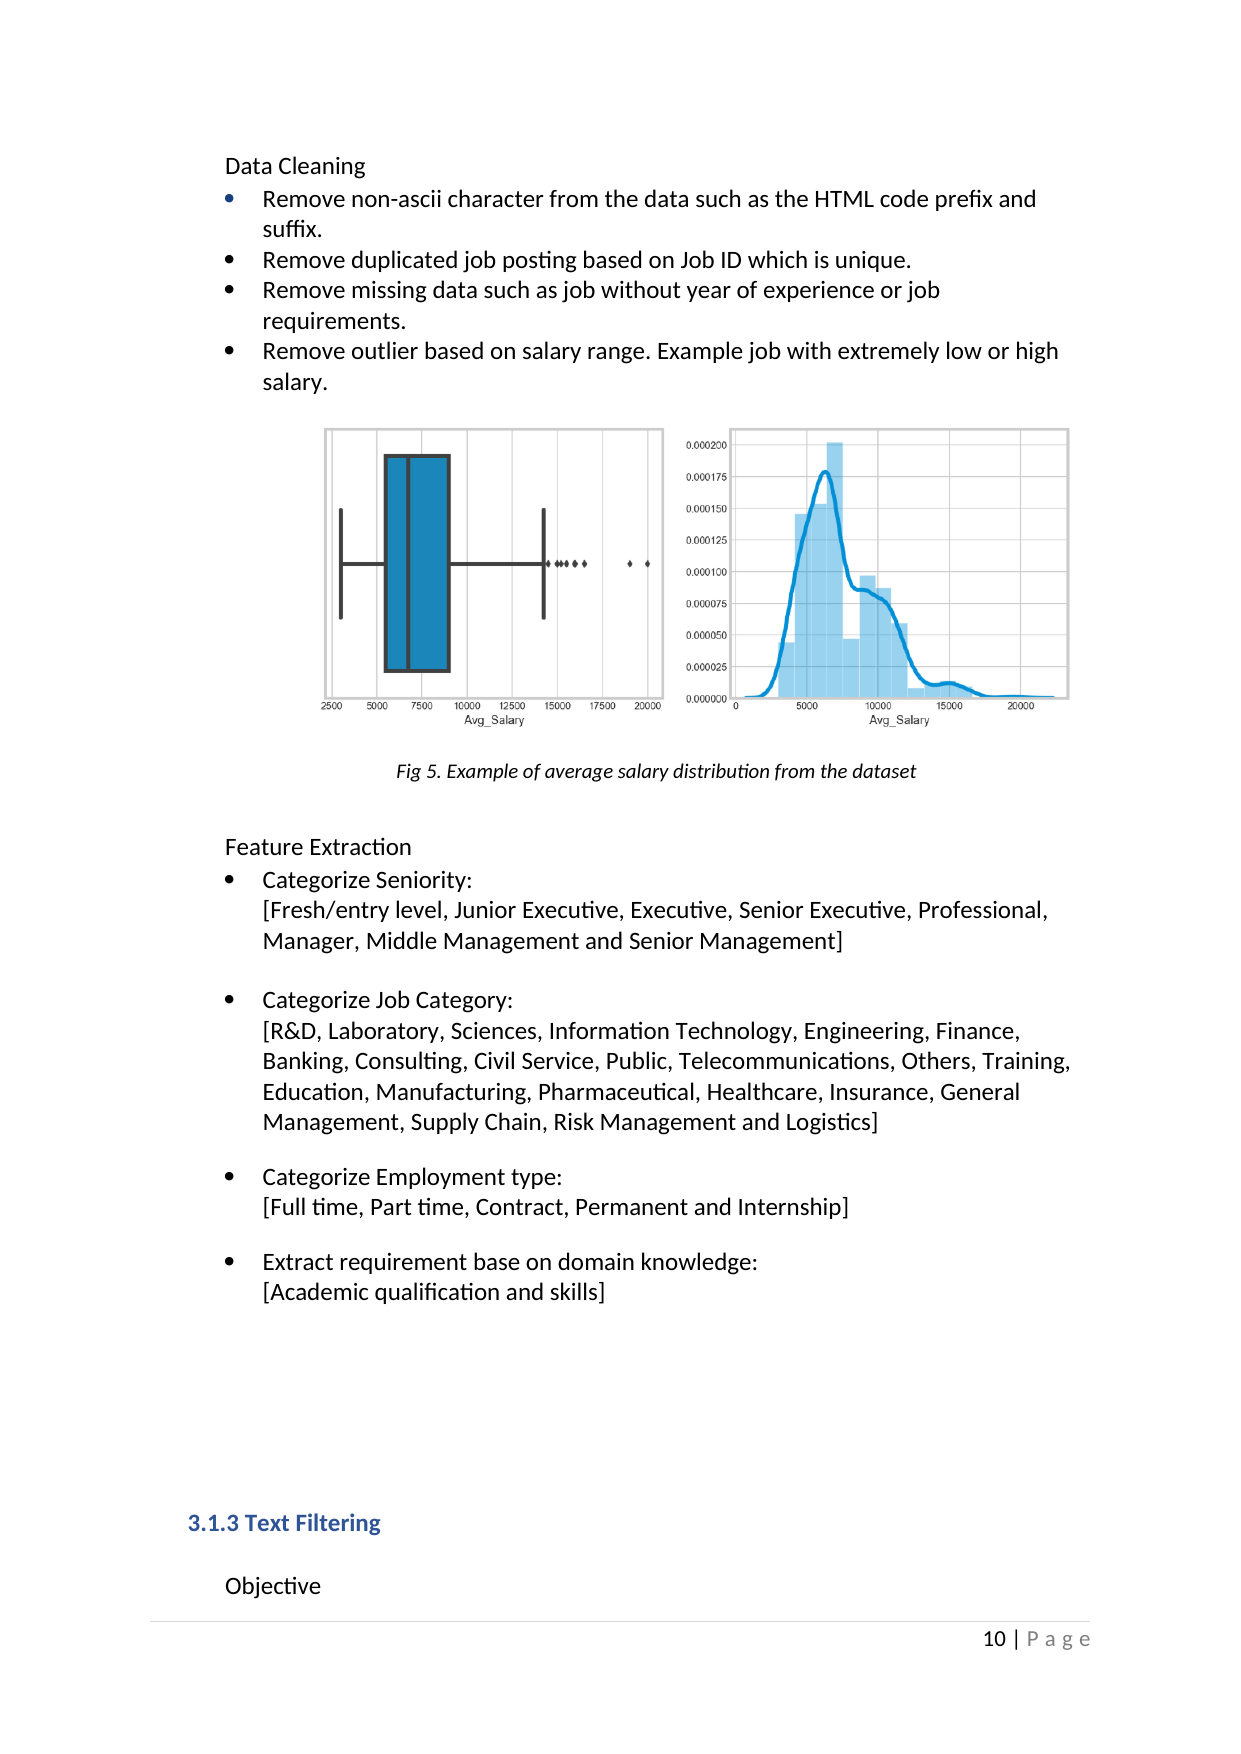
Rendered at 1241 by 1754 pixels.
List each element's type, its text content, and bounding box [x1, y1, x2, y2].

text Objective [225, 1570, 1090, 1600]
list [Fresh/entry level, Junior Executive, Executive, Senior Executive, Professional, Manager, Middle Management and Senior Management] [262, 895, 1090, 956]
list Remove missing data such as job without year of experience or job requirements. [225, 274, 1090, 336]
picture [318, 425, 1073, 730]
list Extract requirement base on domain knowledge: [225, 1246, 1090, 1277]
text Feature Extraction [225, 831, 1090, 862]
text Data Cleaning [225, 150, 1090, 181]
list [R&D, Laboratory, Sciences, Information Technology, Engineering, Finance, Banking, Consulting, Civil Service, Public, Telecommunications, Others, Training, Education, Manufacturing, Pharmaceutical, Healthcare, Insurance, General Management, Supply Chain, Risk Management and Logistics] [262, 1015, 1090, 1137]
list Remove duplicated job posting based on Job ID which is unique. [225, 244, 1090, 274]
list Remove non-ascii character from the data such as the HTML code prefix and suffix. [225, 183, 1090, 244]
list Fig 5. Example of average salary distribution from the dataset [225, 758, 1090, 784]
list Remove outlier based on salary range. Example job with extremely low or high salary. [225, 336, 1090, 397]
list [Academic qualification and skills] [262, 1277, 1090, 1307]
list Categorize Job Category: [225, 984, 1090, 1015]
list [Full time, Part time, Contract, Permanent and Internship] [262, 1192, 1090, 1222]
list Categorize Employment type: [225, 1161, 1090, 1192]
list Categorize Seniority: [225, 864, 1090, 895]
subtitle Text Filtering [187, 1507, 1090, 1538]
